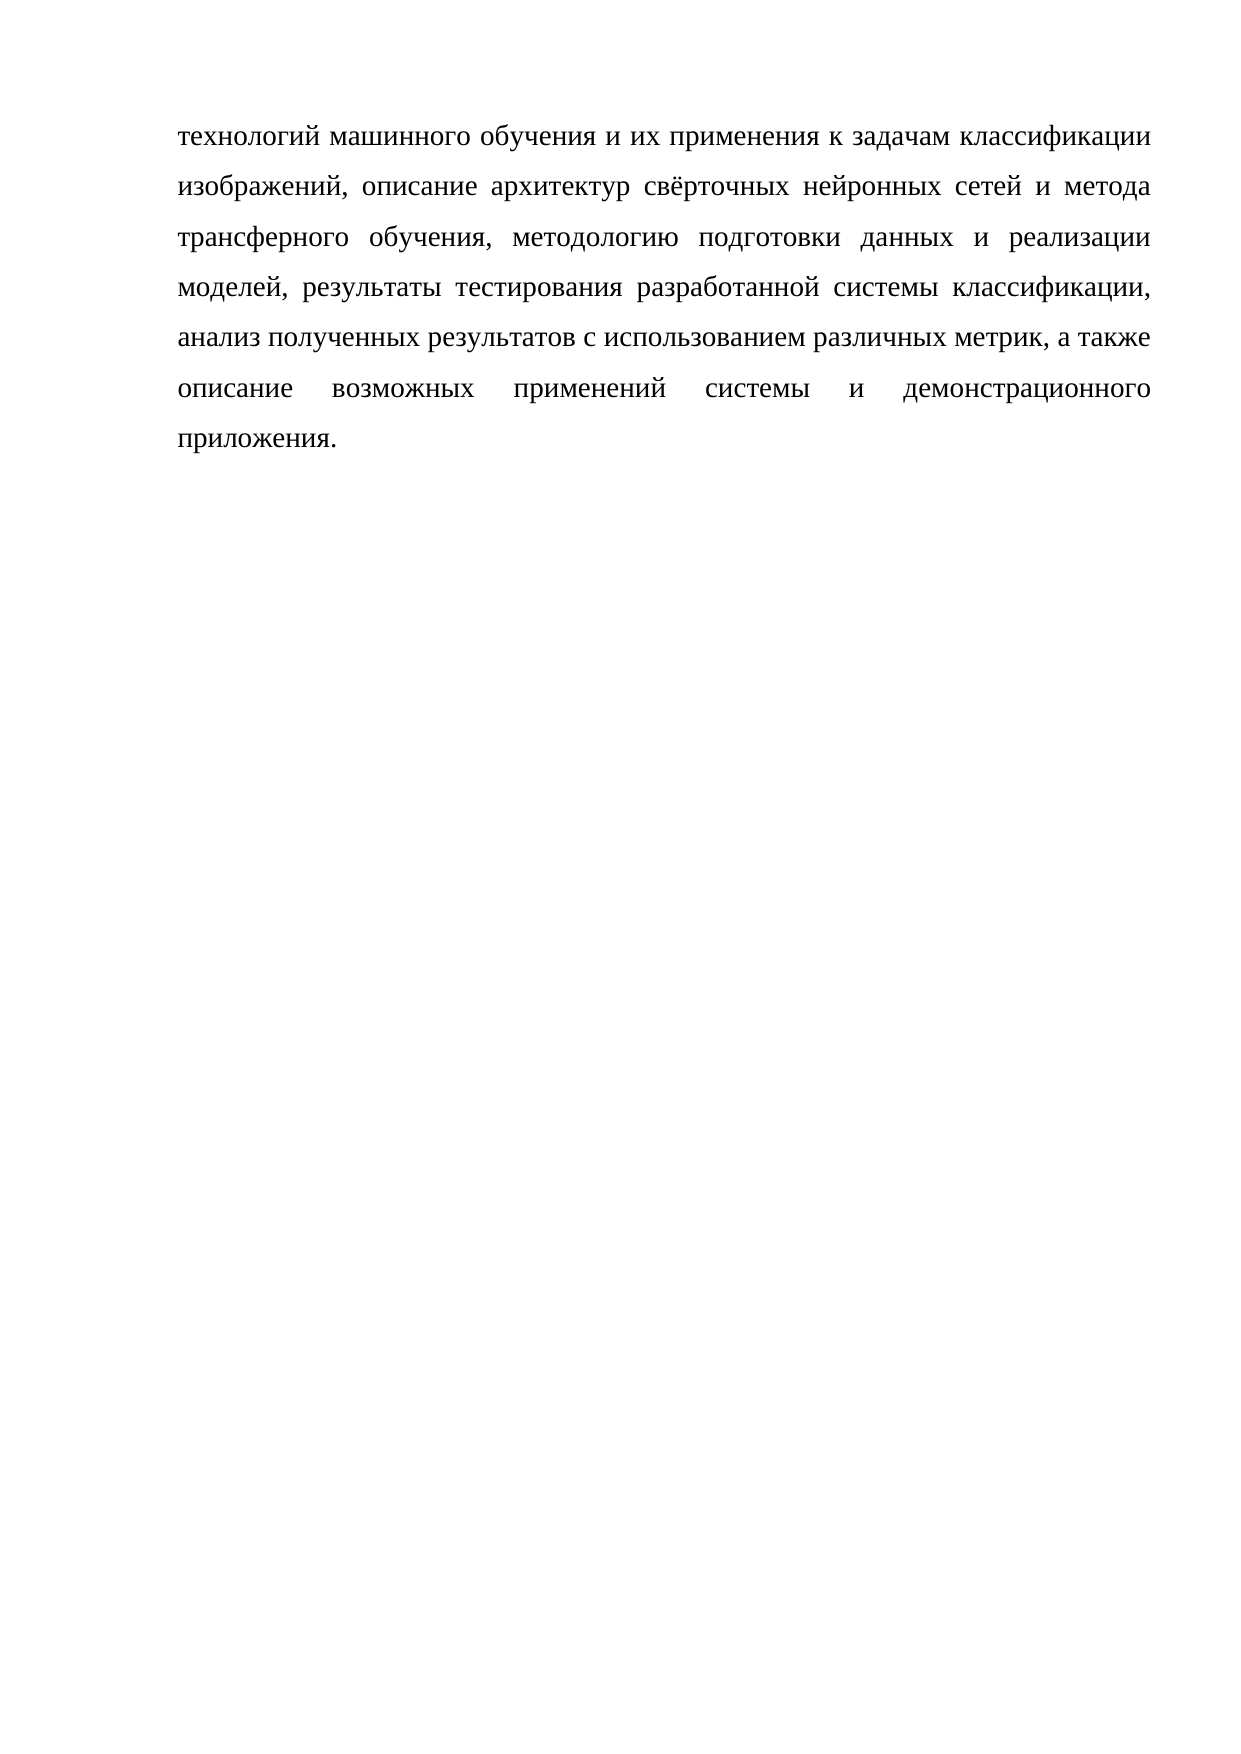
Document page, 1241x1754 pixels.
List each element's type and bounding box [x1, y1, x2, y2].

text [177, 118, 1152, 453]
